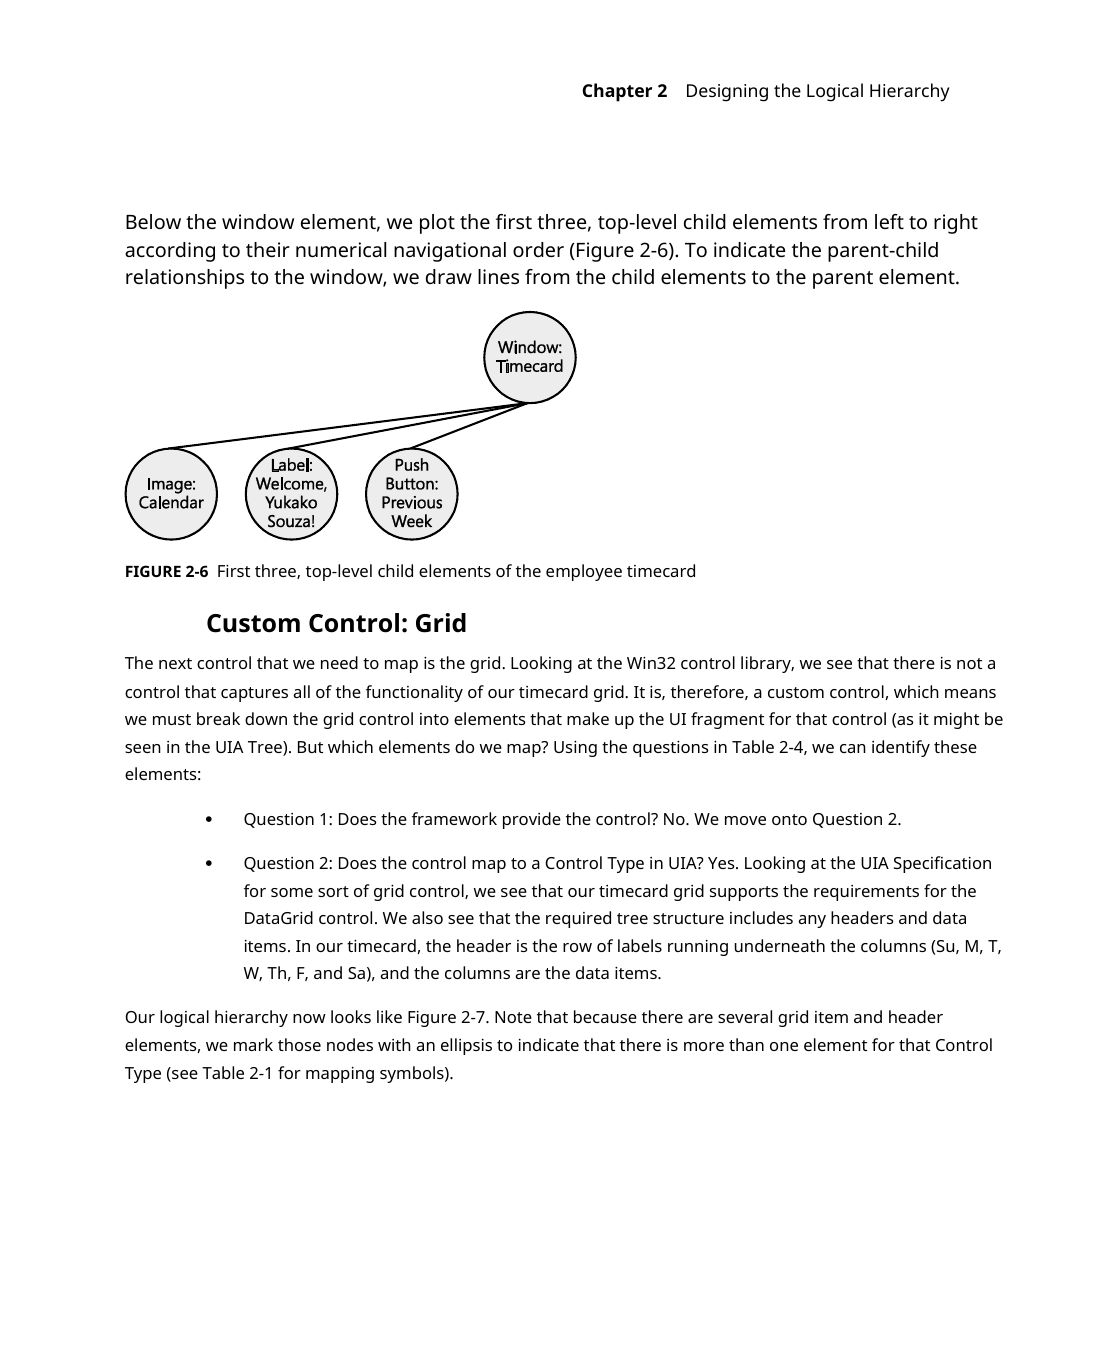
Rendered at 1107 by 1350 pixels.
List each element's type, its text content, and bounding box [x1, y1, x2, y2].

text Our logical hierarchy now looks like Figure 2-7. Note that because there are several grid item and header elements, we mark those nodes with an ellipsis to indicate that there is more than one element for that Control Type (see Table 2-1 for mapping symbols). [124, 1001, 1019, 1084]
text Below the window element, we plot the first three, top-level child elements from left to right according to their numerical navigational order (Figure 2-6). To indicate the parent-child relationships to the window, we draw lines from the child elements to the parent element. [124, 208, 1019, 291]
list Question 2: Does the control map to a Control Type in UIA? Yes. Looking at the UIA Specification for some sort of grid control, we see that our timecard grid supports the requirements for the DataGrid control. We also see that the required tree structure includes any headers and data items. In our timecard, the header is the row of labels running underneath the columns (Su, M, T, W, Th, F, and Sa), and the columns are the data items. [206, 847, 1019, 985]
list Question 1: Does the framework provide the control? No. We move onto Question 2. [206, 802, 1019, 830]
text The next control that we need to map is the grid. Looking at the Win32 control library, we see that there is not a control that captures all of the functionality of our timecard grid. It is, therefore, a custom control, which means we must break down the grid control into elements that make up the UI fragment for that control (as it might be seen in the UIA Tree). But which elements do we map? Using the questions in Table 2-4, we can identify these elements: [124, 648, 1019, 786]
subtitle Custom Control: Grid [206, 605, 1019, 639]
text Figure 2-6 First three, top-level child elements of the employee timecard [124, 555, 1019, 582]
